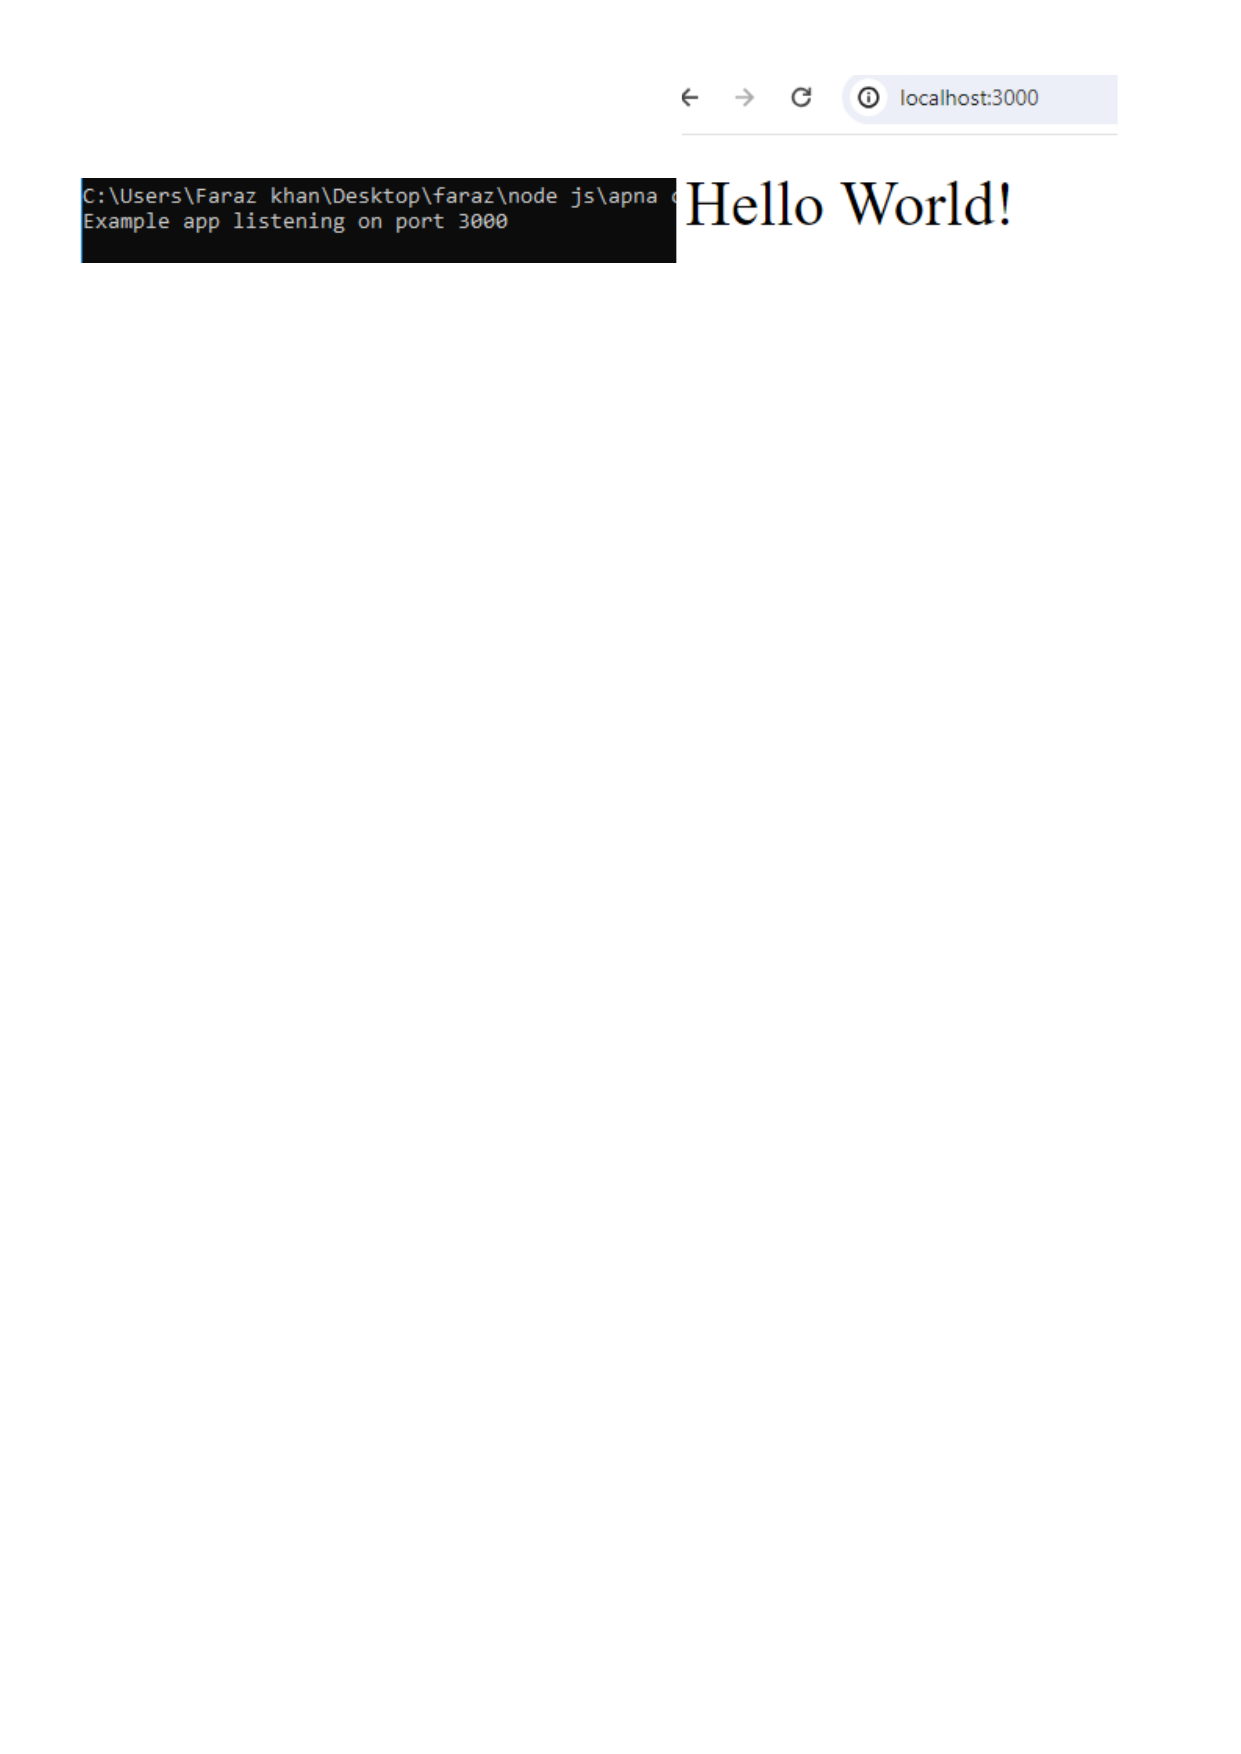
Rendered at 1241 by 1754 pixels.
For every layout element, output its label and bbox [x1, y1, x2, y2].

picture [681, 75, 1118, 263]
picture [75, 178, 677, 263]
